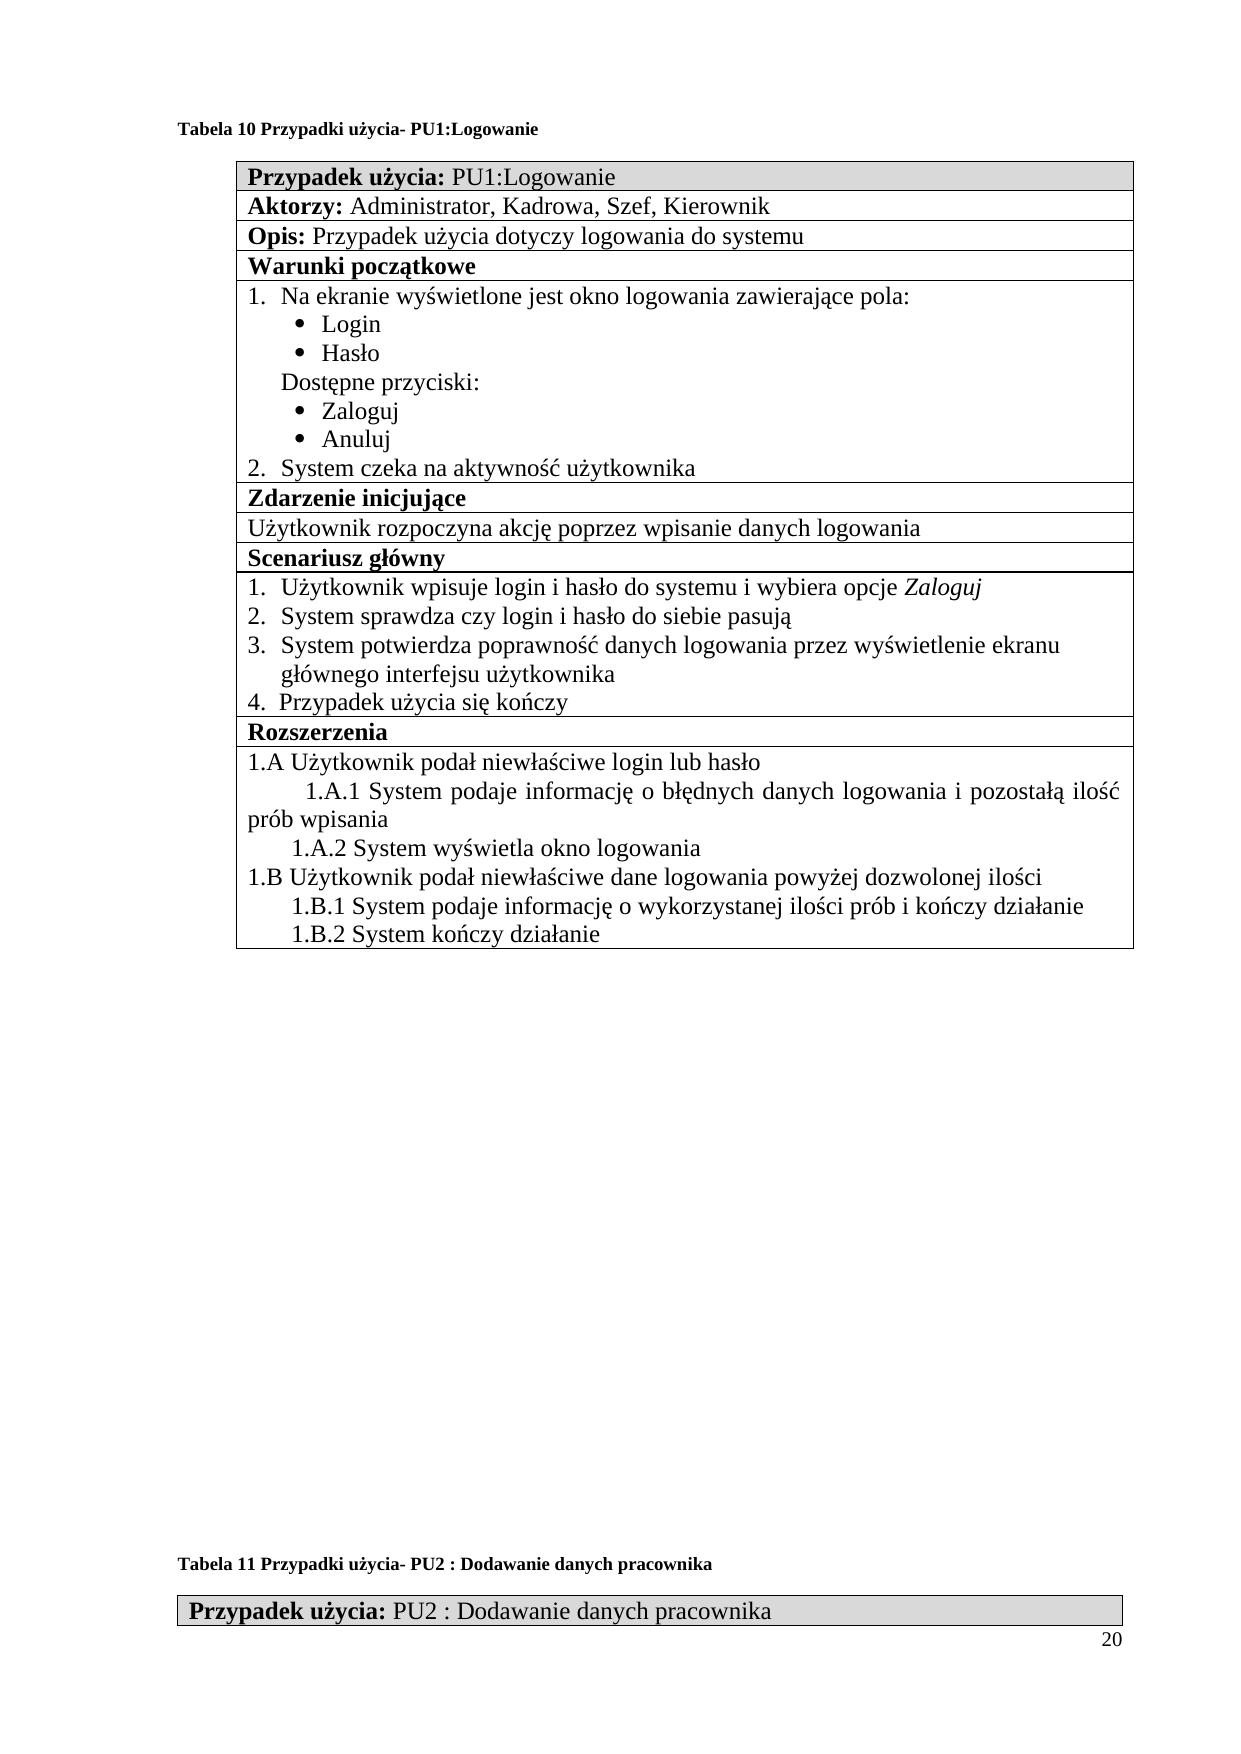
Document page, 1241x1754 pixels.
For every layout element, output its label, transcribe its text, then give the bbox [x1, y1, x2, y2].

text Tabela 10 Przypadki użycia- PU1:Logowanie [177, 118, 1122, 140]
text Tabela 11 Przypadki użycia- PU2 : Dodawanie danych pracownika [177, 1553, 1122, 1574]
table_cell 1.A Użytkownik podał niewłaściwe login lub hasło 1.A.1 System podaje informację o błędnych danych logowania i pozostałą ilość prób wpisania 1.A.2 System wyświetla okno logowania 1.B Użytkownik podał niewłaściwe dane logowania powyżej dozwolonej ilości 1.B.1 System podaje informację o wykorzystanej ilości prób i kończy działanie 1.B.2 System kończy działanie [237, 747, 1133, 948]
table_cell Opis: Przypadek użycia dotyczy logowania do systemu [237, 221, 1133, 250]
table_cell Warunki początkowe [237, 251, 1133, 280]
table_header Przypadek użycia: PU2 : Dodawanie danych pracownika [178, 1596, 1122, 1625]
table_cell Scenariusz główny [237, 543, 1133, 571]
table_cell Rozszerzenia [237, 717, 1133, 746]
table_cell Aktorzy: Administrator, Kadrowa, Szef, Kierownik [237, 191, 1133, 220]
table_cell Użytkownik wpisuje login i hasło do systemu i wybiera opcje Zaloguj System sprawdza czy login i hasło do siebie pasują System potwierdza poprawność danych logowania przez wyświetlenie ekranu głównego interfejsu użytkownika 4. Przypadek użycia się kończy [237, 573, 1133, 716]
table_header Przypadek użycia: PU1:Logowanie [237, 162, 1133, 190]
table_cell Na ekranie wyświetlone jest okno logowania zawierające pola: Login Hasło Dostępne przyciski: Zaloguj Anuluj System czeka na aktywność użytkownika [237, 281, 1133, 482]
table_cell Zdarzenie inicjujące [237, 483, 1133, 512]
table_cell Użytkownik rozpoczyna akcję poprzez wpisanie danych logowania [237, 513, 1133, 542]
